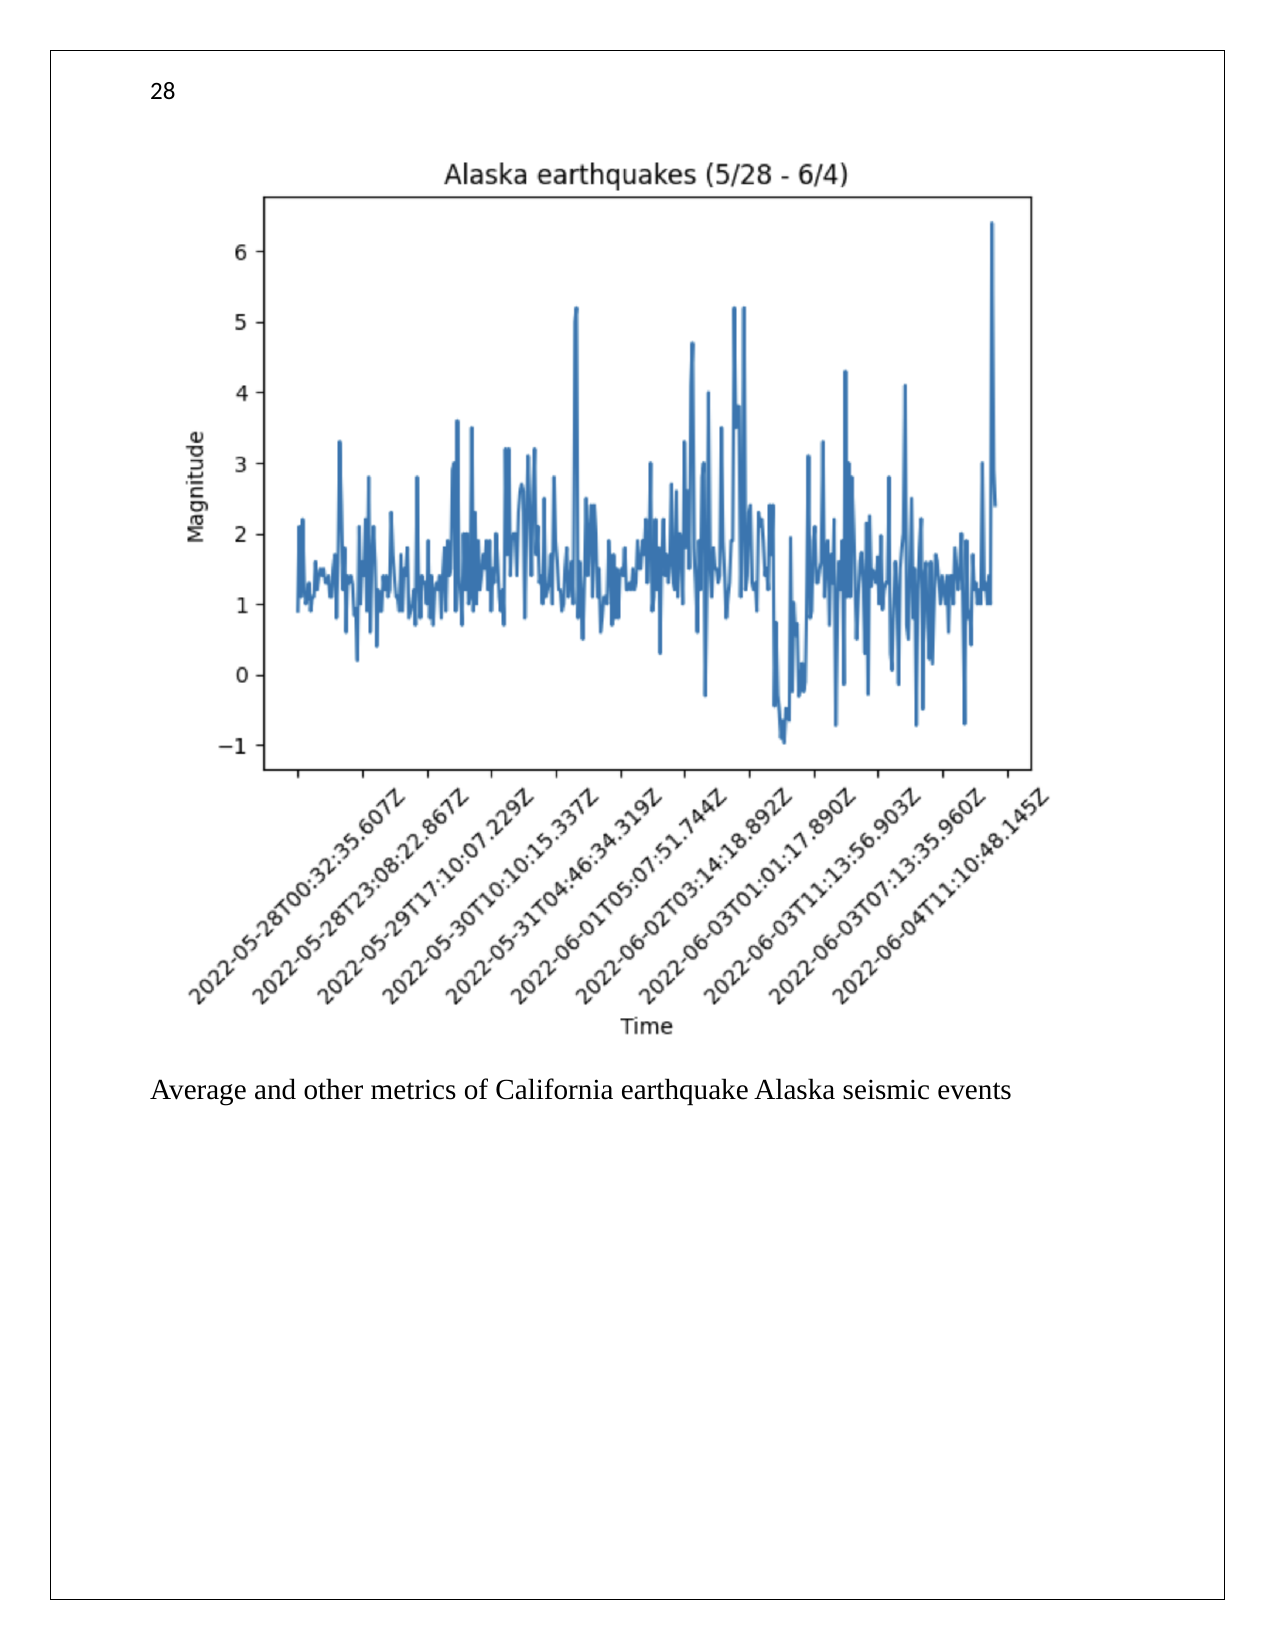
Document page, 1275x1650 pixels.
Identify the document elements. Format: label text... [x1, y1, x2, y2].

text Original and changed valuesState vs countStates count on a log scaleEarthquake count in year 2022States with highest magnitude of earthquakesStates with less number of earthquakesSeverity of earthquakes comparedEarthquakes in Alaska earthquakesAverage and other metrics of California earthquake Alaska seismic eventsSaved png files into d3 from jupyter hub [150, 1056, 1125, 1106]
picture [150, 150, 1125, 1056]
